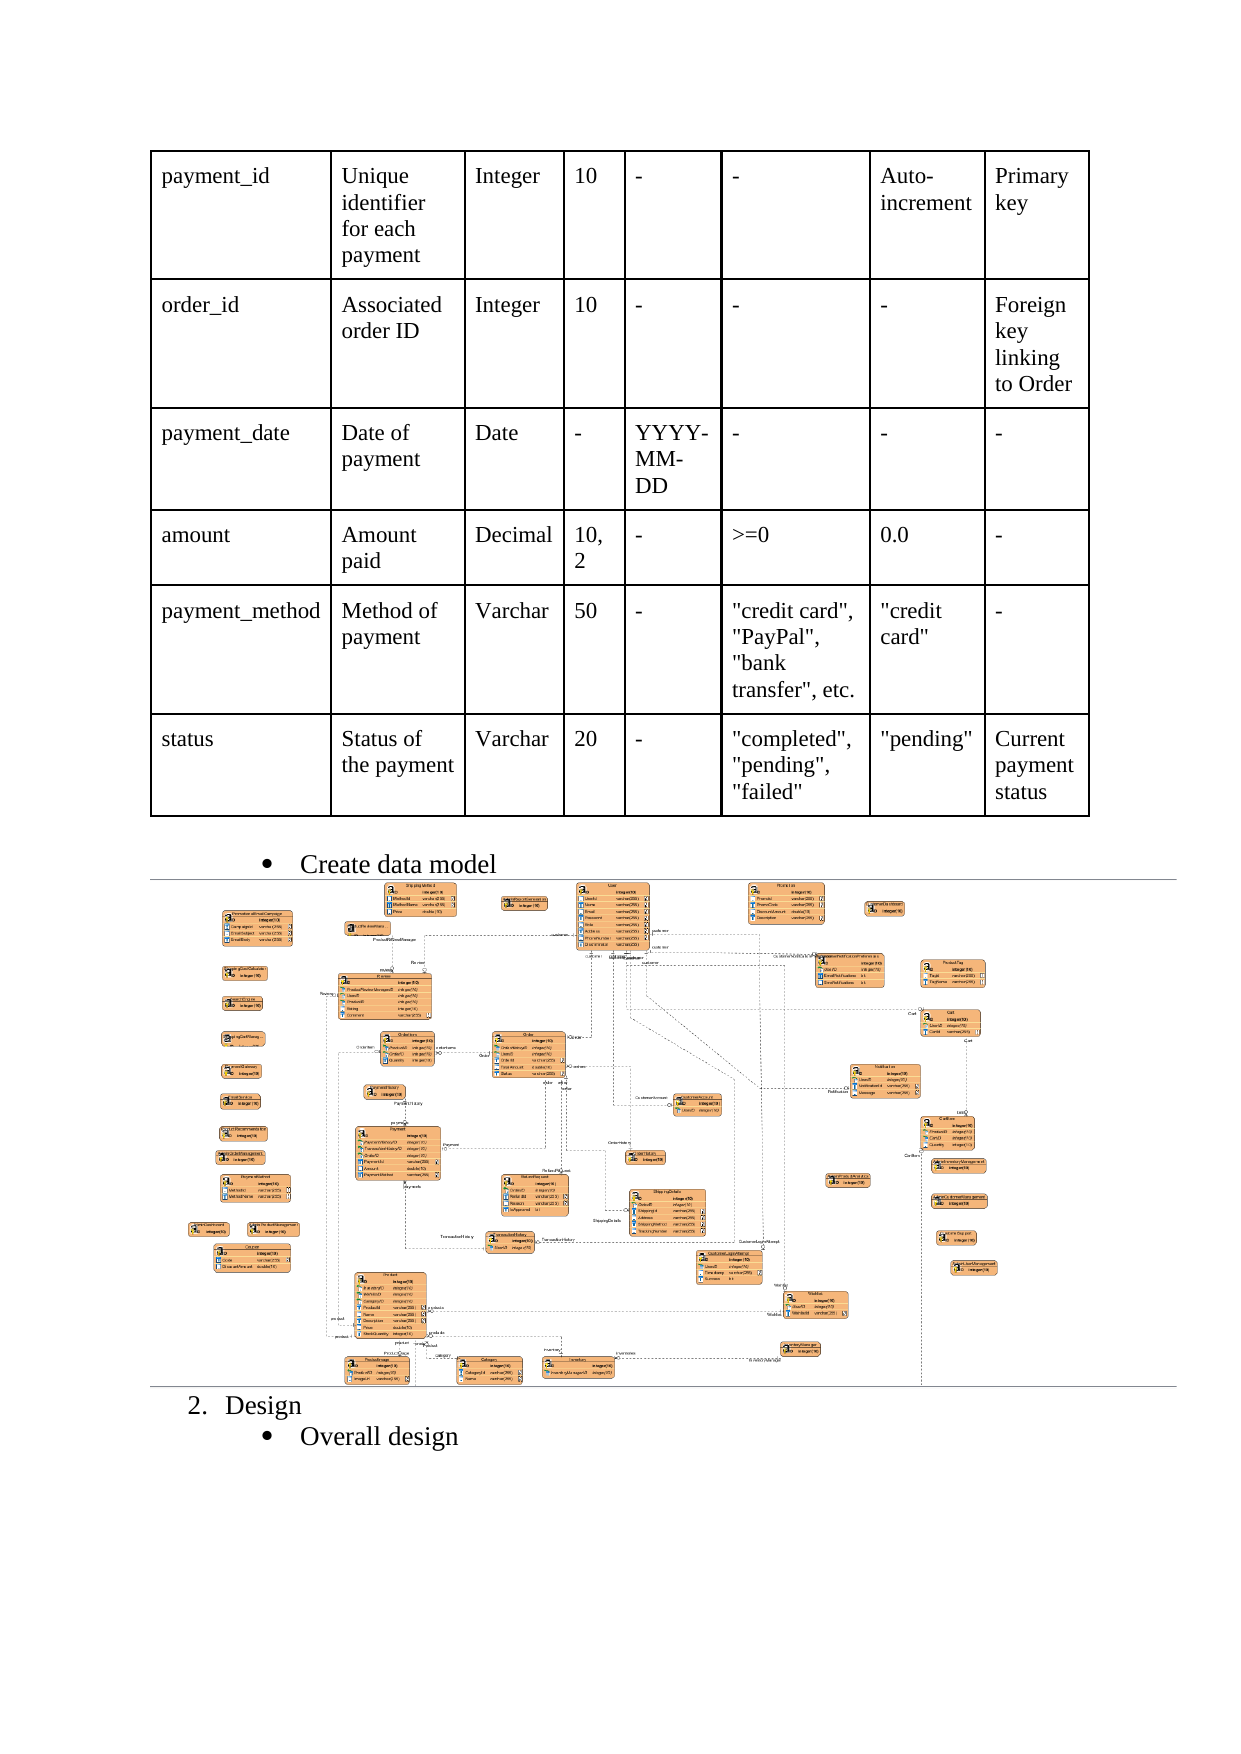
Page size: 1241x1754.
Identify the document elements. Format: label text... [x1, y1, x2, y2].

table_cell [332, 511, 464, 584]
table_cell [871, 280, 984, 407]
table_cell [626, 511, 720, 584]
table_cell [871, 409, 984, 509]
list Design [187, 1389, 1090, 1420]
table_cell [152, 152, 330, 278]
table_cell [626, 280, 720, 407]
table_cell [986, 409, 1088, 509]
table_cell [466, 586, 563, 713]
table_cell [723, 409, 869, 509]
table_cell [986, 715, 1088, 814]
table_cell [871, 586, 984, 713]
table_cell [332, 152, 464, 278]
list Overall design [262, 1420, 1090, 1451]
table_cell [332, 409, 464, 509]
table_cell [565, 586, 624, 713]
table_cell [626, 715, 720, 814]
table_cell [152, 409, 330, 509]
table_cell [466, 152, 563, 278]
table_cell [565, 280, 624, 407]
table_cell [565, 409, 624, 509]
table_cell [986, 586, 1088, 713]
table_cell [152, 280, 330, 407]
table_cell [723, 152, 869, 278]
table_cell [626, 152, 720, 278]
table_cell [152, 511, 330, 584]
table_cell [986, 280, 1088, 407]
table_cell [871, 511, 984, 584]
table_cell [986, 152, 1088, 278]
picture [150, 879, 1177, 1389]
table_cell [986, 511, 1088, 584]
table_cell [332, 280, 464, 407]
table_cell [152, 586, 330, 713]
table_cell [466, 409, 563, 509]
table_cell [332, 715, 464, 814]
list Create data model [262, 848, 1090, 879]
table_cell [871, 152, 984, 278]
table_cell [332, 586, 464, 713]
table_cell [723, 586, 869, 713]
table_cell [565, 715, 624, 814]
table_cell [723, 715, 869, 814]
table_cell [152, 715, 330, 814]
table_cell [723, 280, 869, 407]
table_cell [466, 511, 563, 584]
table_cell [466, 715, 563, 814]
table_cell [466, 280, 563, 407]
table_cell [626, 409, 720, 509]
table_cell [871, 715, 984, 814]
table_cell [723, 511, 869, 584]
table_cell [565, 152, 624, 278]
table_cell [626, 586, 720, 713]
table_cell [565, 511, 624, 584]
